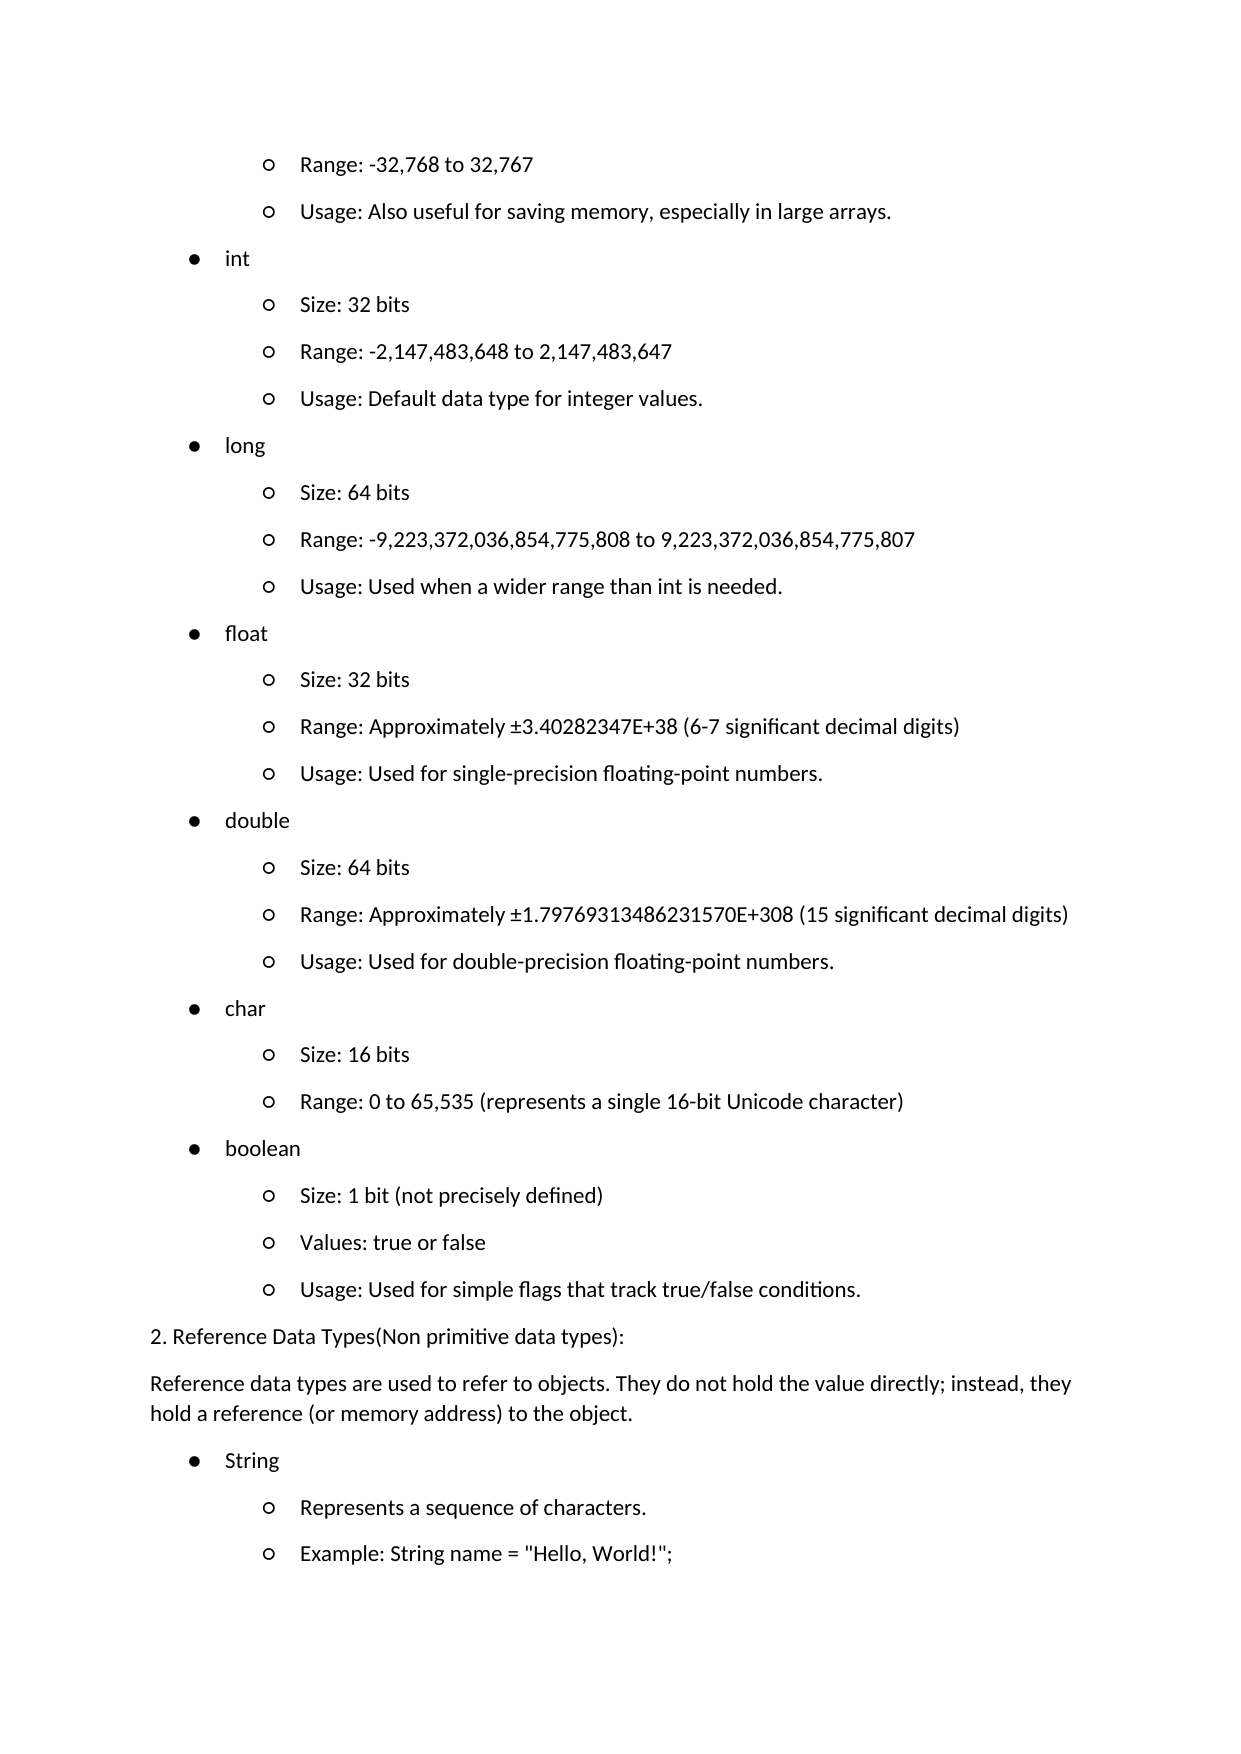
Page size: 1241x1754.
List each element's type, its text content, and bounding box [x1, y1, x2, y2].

list Example: String name = "Hello, World!"; [262, 1539, 1090, 1568]
list Size: 64 bits [262, 853, 1090, 881]
list Range: Approximately ±1.79769313486231570E+308 (15 significant decimal digits) [262, 900, 1090, 928]
list Range: 0 to 65,535 (represents a single 16-bit Unicode character) [262, 1087, 1090, 1116]
list Usage: Also useful for saving memory, especially in large arrays. [262, 197, 1090, 225]
list double [187, 806, 1090, 834]
list Usage: Used for double-precision floating-point numbers. [262, 947, 1090, 975]
text 2. Reference Data Types(Non primitive data types): [150, 1322, 1090, 1350]
list char [187, 994, 1090, 1022]
list Usage: Used when a wider range than int is needed. [262, 572, 1090, 600]
list Size: 16 bits [262, 1041, 1090, 1069]
list boolean [187, 1134, 1090, 1162]
list Range: -9,223,372,036,854,775,808 to 9,223,372,036,854,775,807 [262, 525, 1090, 553]
list long [187, 431, 1090, 459]
list Range: Approximately ±3.40282347E+38 (6-7 significant decimal digits) [262, 712, 1090, 741]
list String [187, 1446, 1090, 1474]
list Range: -2,147,483,648 to 2,147,483,647 [262, 337, 1090, 366]
list Represents a sequence of characters. [262, 1493, 1090, 1521]
list Usage: Default data type for integer values. [262, 384, 1090, 412]
list Range: -32,768 to 32,767 [262, 150, 1090, 178]
list float [187, 619, 1090, 647]
list int [187, 244, 1090, 272]
list Size: 64 bits [262, 478, 1090, 506]
list Size: 32 bits [262, 291, 1090, 319]
list Size: 1 bit (not precisely defined) [262, 1181, 1090, 1209]
list Usage: Used for simple flags that track true/false conditions. [262, 1275, 1090, 1303]
list Values: true or false [262, 1228, 1090, 1256]
list Size: 32 bits [262, 666, 1090, 694]
list Usage: Used for single-precision floating-point numbers. [262, 759, 1090, 787]
text Reference data types are used to refer to objects. They do not hold the value directly; instead, they hold a reference (or memory address) to the object. [150, 1369, 1090, 1427]
